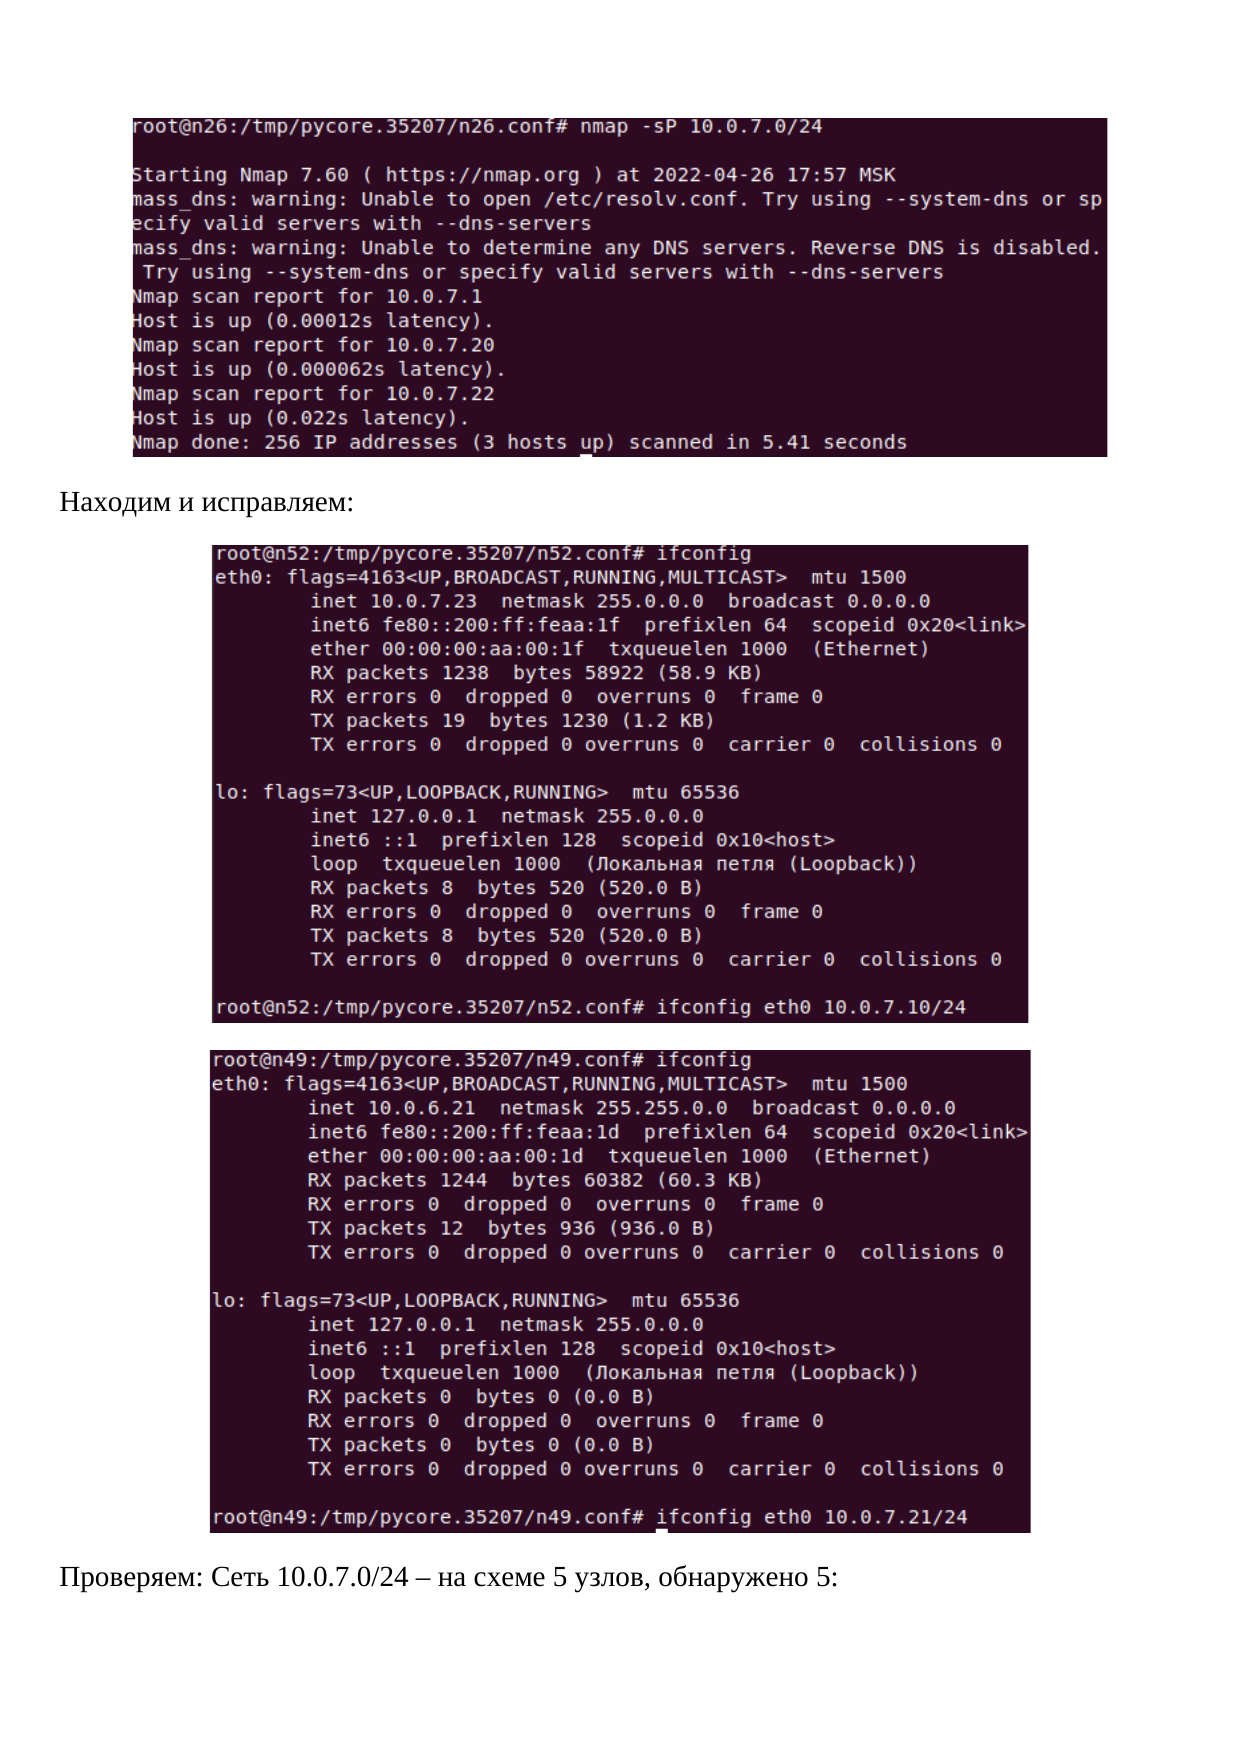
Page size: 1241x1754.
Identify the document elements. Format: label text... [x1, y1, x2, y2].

text Проверяем: Сеть 10.0.7.0/24 – на схеме 5 узлов, обнаружено 5: [59, 1559, 1181, 1593]
picture [211, 545, 1029, 1023]
picture [209, 1050, 1031, 1533]
picture [132, 118, 1108, 457]
text Находим и исправляем: [59, 484, 1181, 517]
